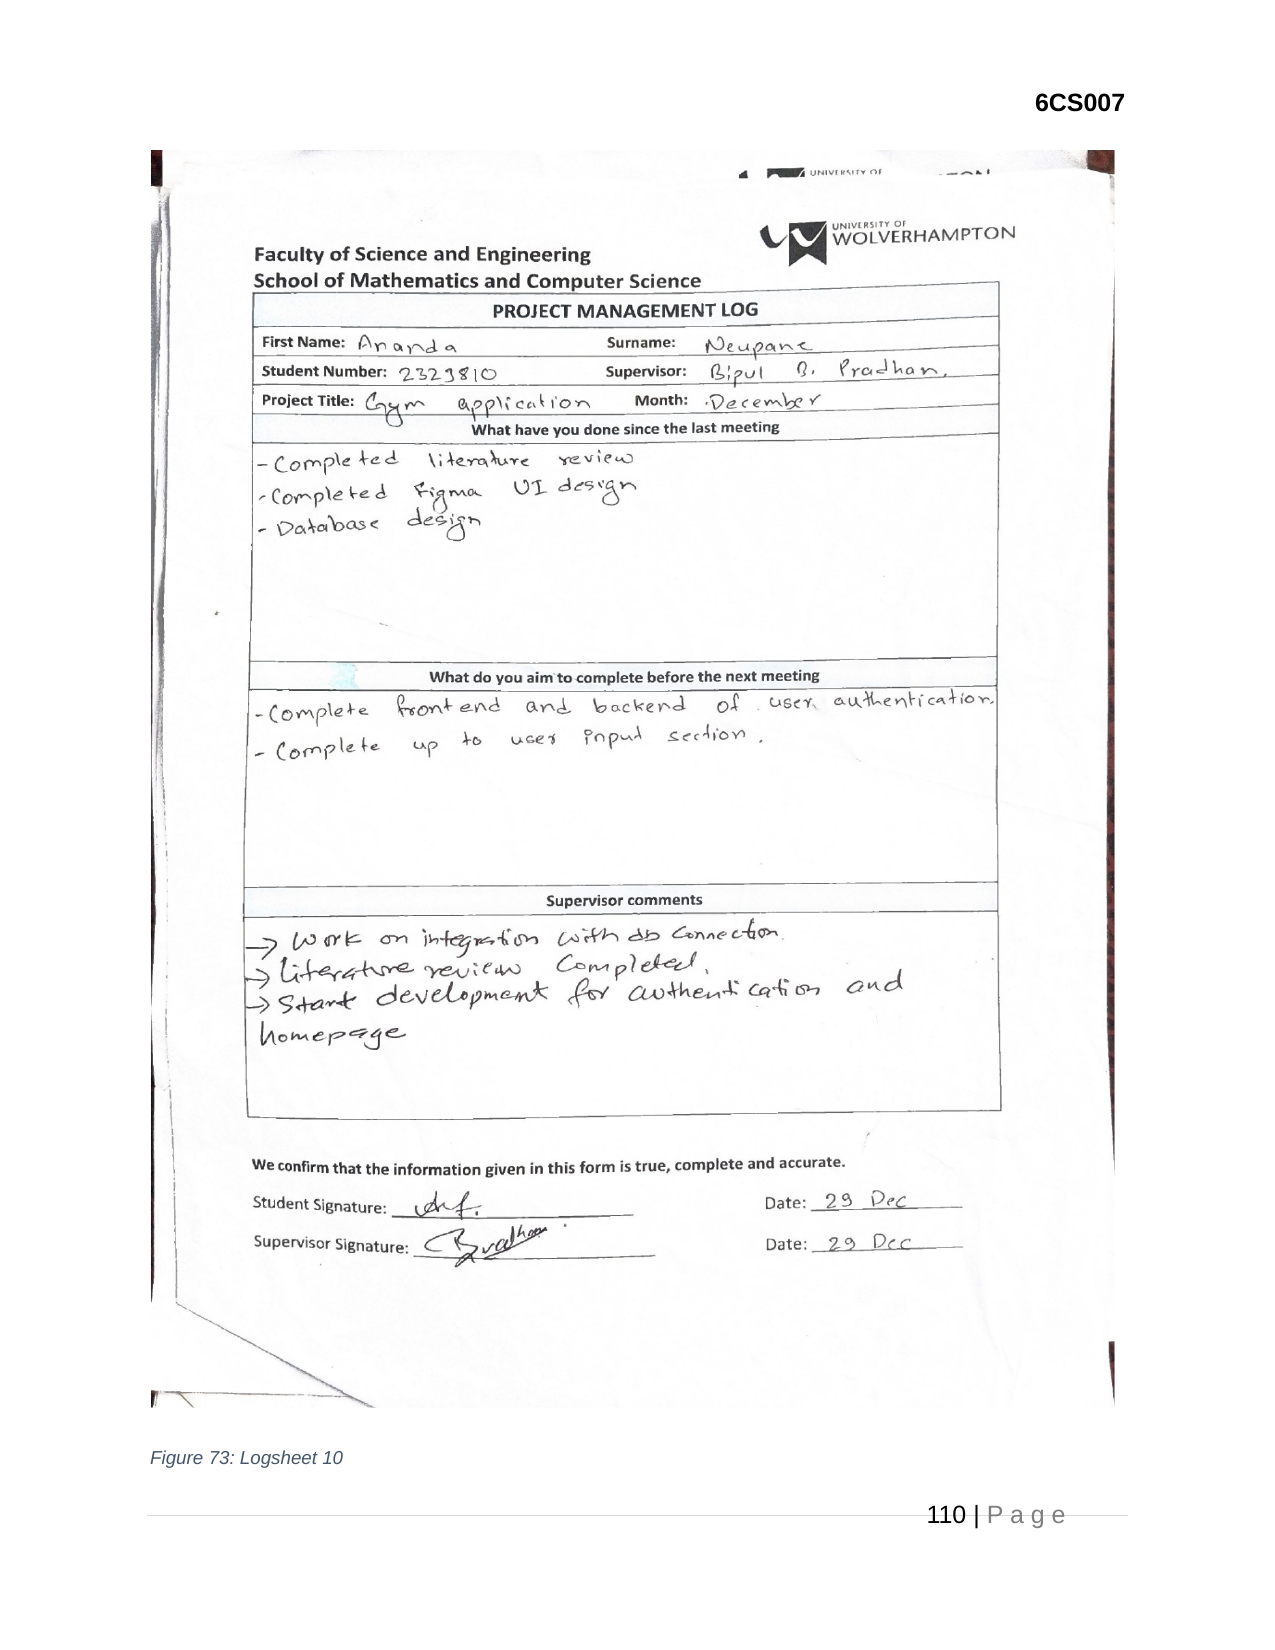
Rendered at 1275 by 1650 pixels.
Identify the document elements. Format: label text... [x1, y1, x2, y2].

picture [150, 150, 1115, 1408]
text Figure : Logsheet 10 [150, 1446, 1125, 1468]
